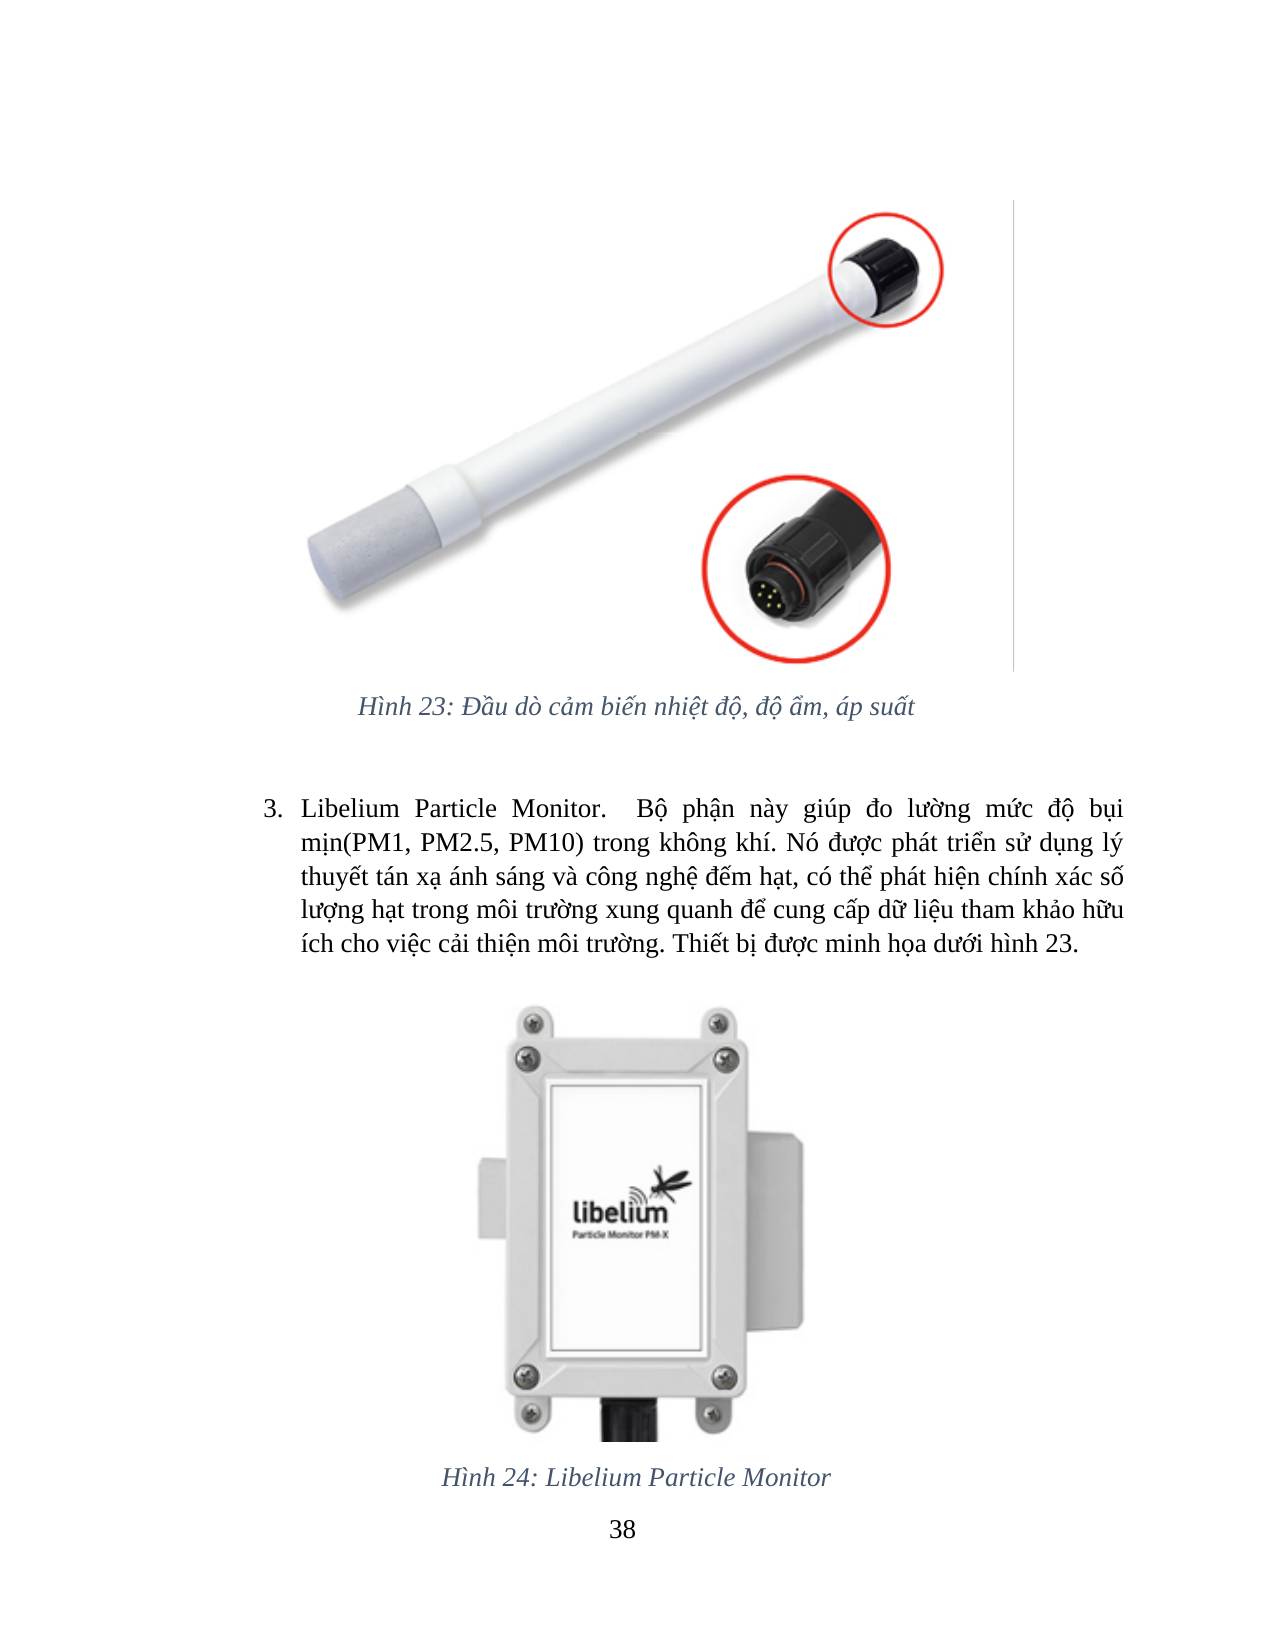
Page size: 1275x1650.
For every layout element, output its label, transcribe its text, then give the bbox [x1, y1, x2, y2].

picture [449, 976, 826, 1442]
list Libelium Particle Monitor. Bộ phận này giúp đo lường mức độ bụi mịn(PM1, PM2.5, PM10) trong không khí. Nó được phát triển sử dụng lý thuyết tán xạ ánh sáng và công nghệ đếm hạt, có thể phát hiện chính xác số lượng hạt trong môi trường xung quanh để cung cấp dữ liệu tham khảo hữu ích cho việc cải thiện môi trường. Thiết bị được minh họa dưới hình 23. [263, 792, 1125, 958]
picture [246, 200, 1029, 672]
